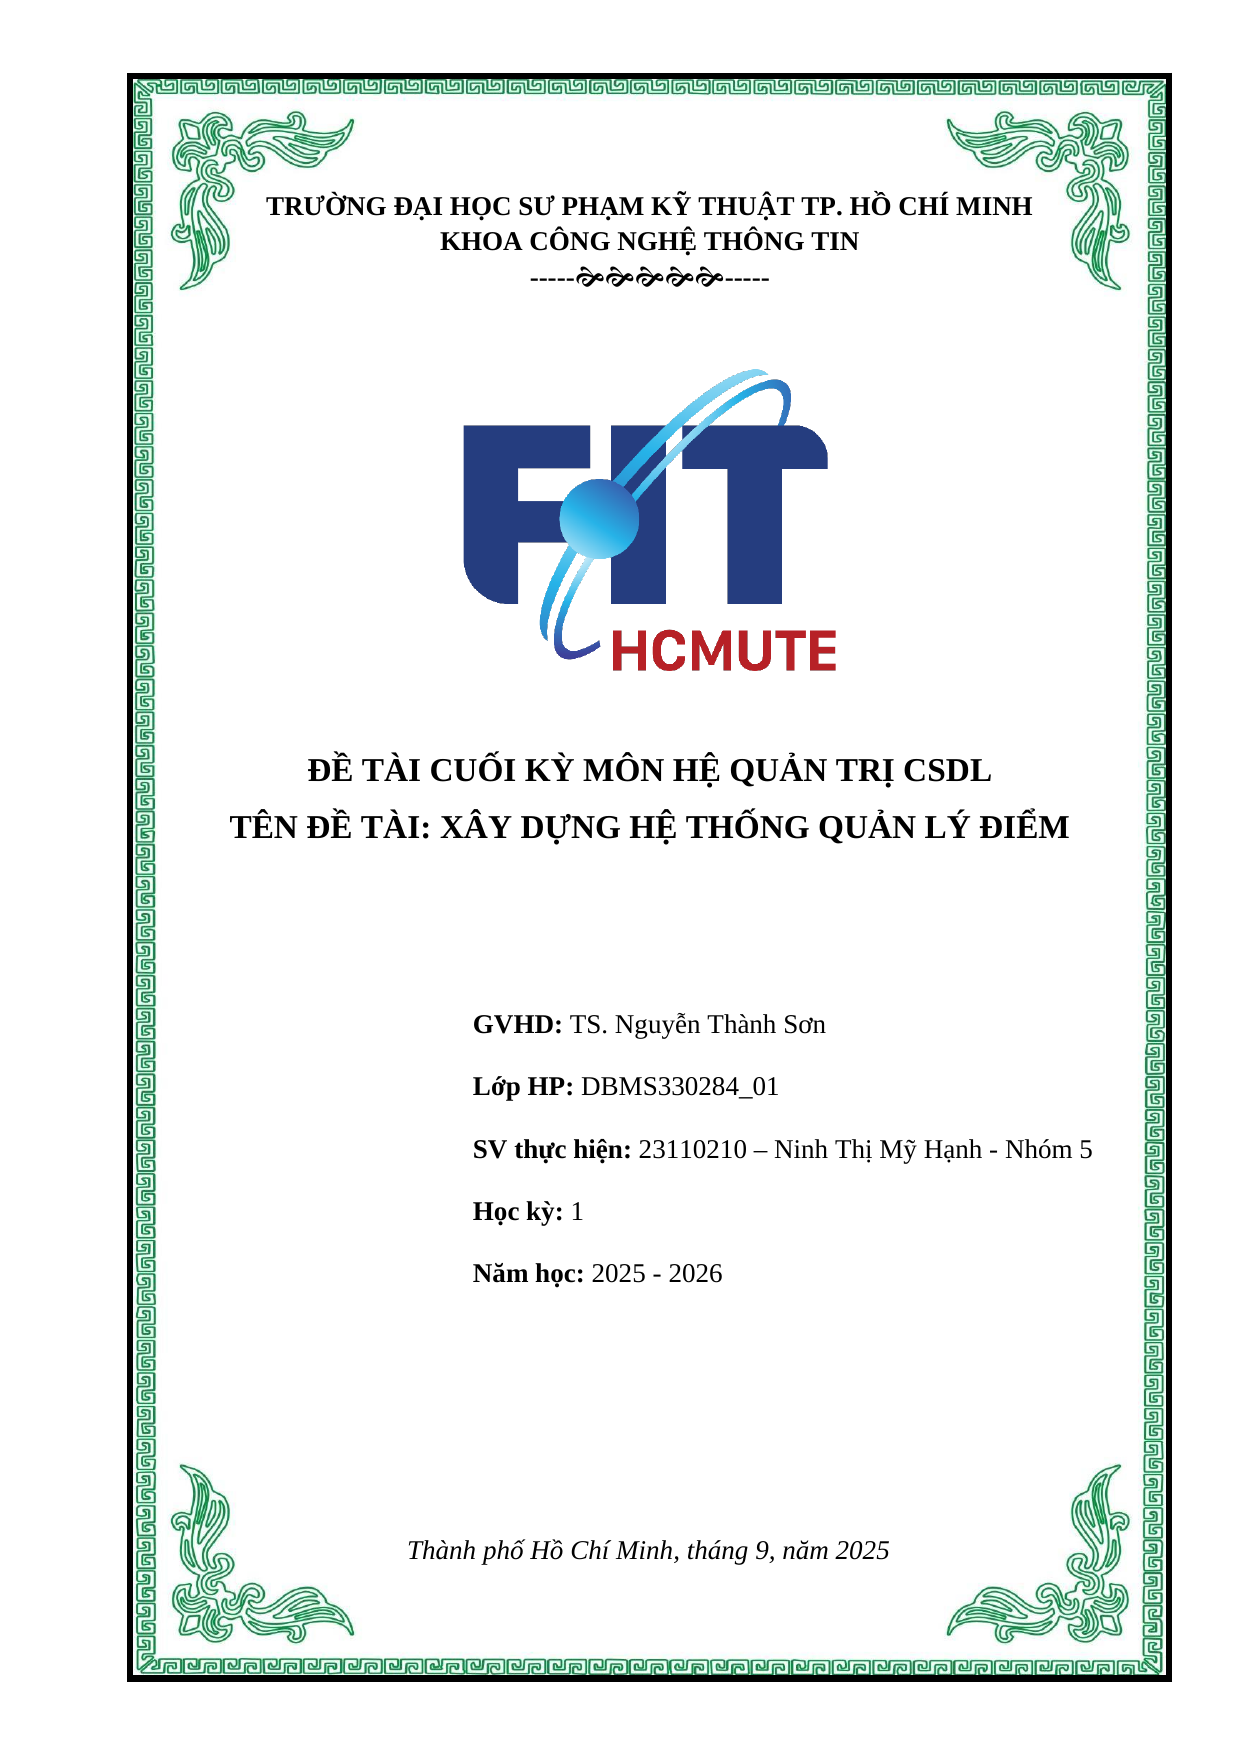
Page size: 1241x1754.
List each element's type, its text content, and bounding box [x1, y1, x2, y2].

text GVHD: TS. Nguyễn Thành Sơn [473, 1008, 1152, 1039]
text SV thực hiện: 23110210 – Ninh Thị Mỹ Hạnh - Nhóm 5 [473, 1133, 1152, 1164]
text Lớp HP: DBMS330284_01 [473, 1070, 1152, 1102]
text TRƯỜNG ĐẠI HỌC SƯ PHẠM KỸ THUẬT TP. HỒ CHÍ MINH [148, 189, 1152, 221]
text KHOA CÔNG NGHỆ THÔNG TIN [148, 225, 1152, 256]
text Thành phố Hồ Chí Minh, tháng 9, năm 2025 [148, 1534, 1152, 1565]
text TÊN ĐỀ TÀI: XÂY DỰNG HỆ THỐNG QUẢN LÝ ĐIỂM [148, 808, 1152, 846]
picture [133, 79, 1166, 1675]
text ĐỀ TÀI CUỐI KỲ MÔN HỆ QUẢN TRỊ CSDL [148, 750, 1152, 788]
text Năm học: 2025 - 2026 [473, 1257, 1152, 1288]
text Học kỳ: 1 [473, 1195, 1152, 1226]
text -----🙞🙞🙞🙞🙞----- [148, 261, 1152, 293]
